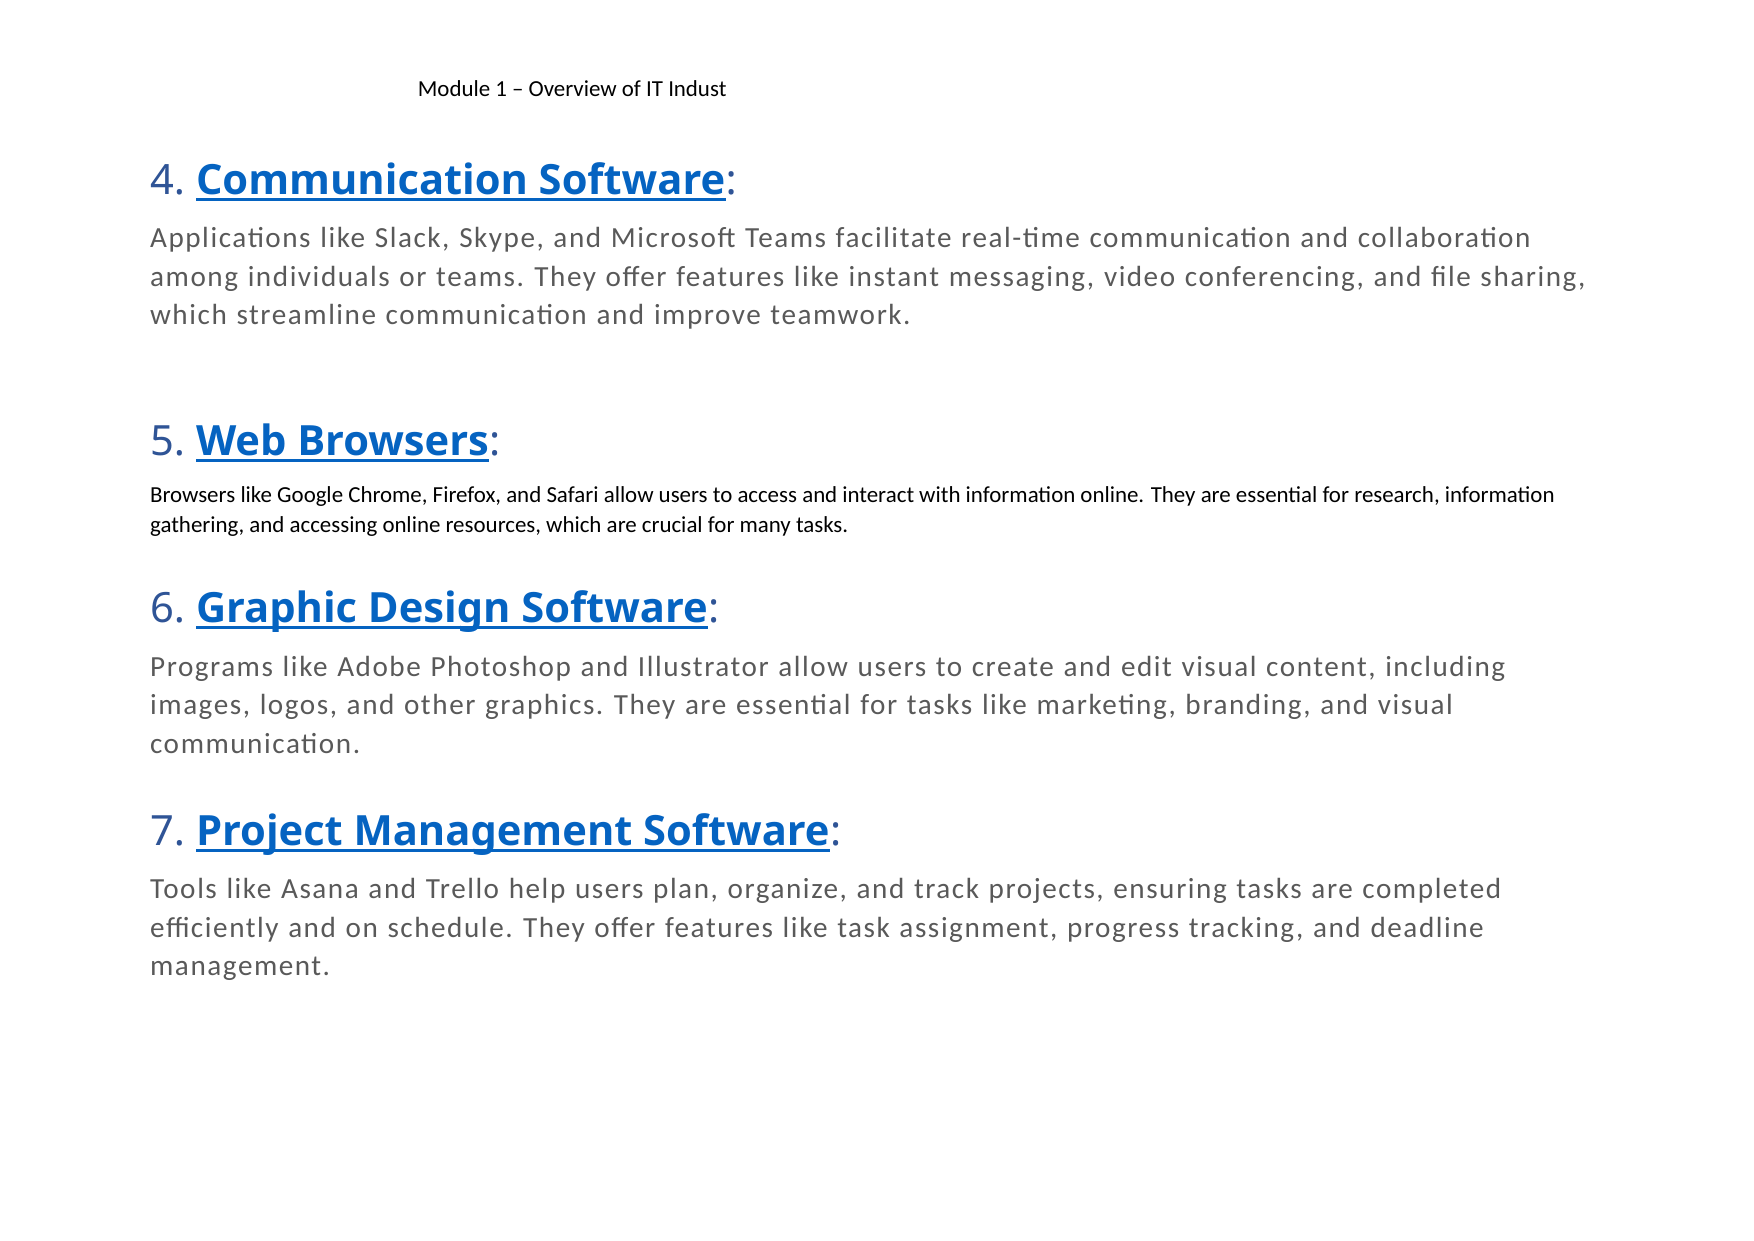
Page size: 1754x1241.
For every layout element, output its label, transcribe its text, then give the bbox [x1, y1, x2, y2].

subtitle 5. Web Browsers: [150, 411, 1604, 468]
subtitle 4. Communication Software: [150, 150, 1604, 207]
text Browsers like Google Chrome, Firefox, and Safari allow users to access and interact with information online. They are essential for research, information gathering, and accessing online resources, which are crucial for many tasks. [150, 480, 1604, 539]
subtitle 7. Project Management Software: [150, 801, 1604, 857]
subtitle Programs like Adobe Photoshop and Illustrator allow users to create and edit visual content, including images, logos, and other graphics. They are essential for tasks like marketing, branding, and visual communication. [150, 648, 1604, 760]
subtitle 6. Graphic Design Software: [150, 578, 1604, 635]
subtitle Applications like Slack, Skype, and Microsoft Teams facilitate real-time communication and collaboration among individuals or teams. They offer features like instant messaging, video conferencing, and file sharing, which streamline communication and improve teamwork. [150, 219, 1604, 371]
subtitle Tools like Asana and Trello help users plan, organize, and track projects, ensuring tasks are completed efficiently and on schedule. They offer features like task assignment, progress tracking, and deadline management. [150, 870, 1604, 983]
